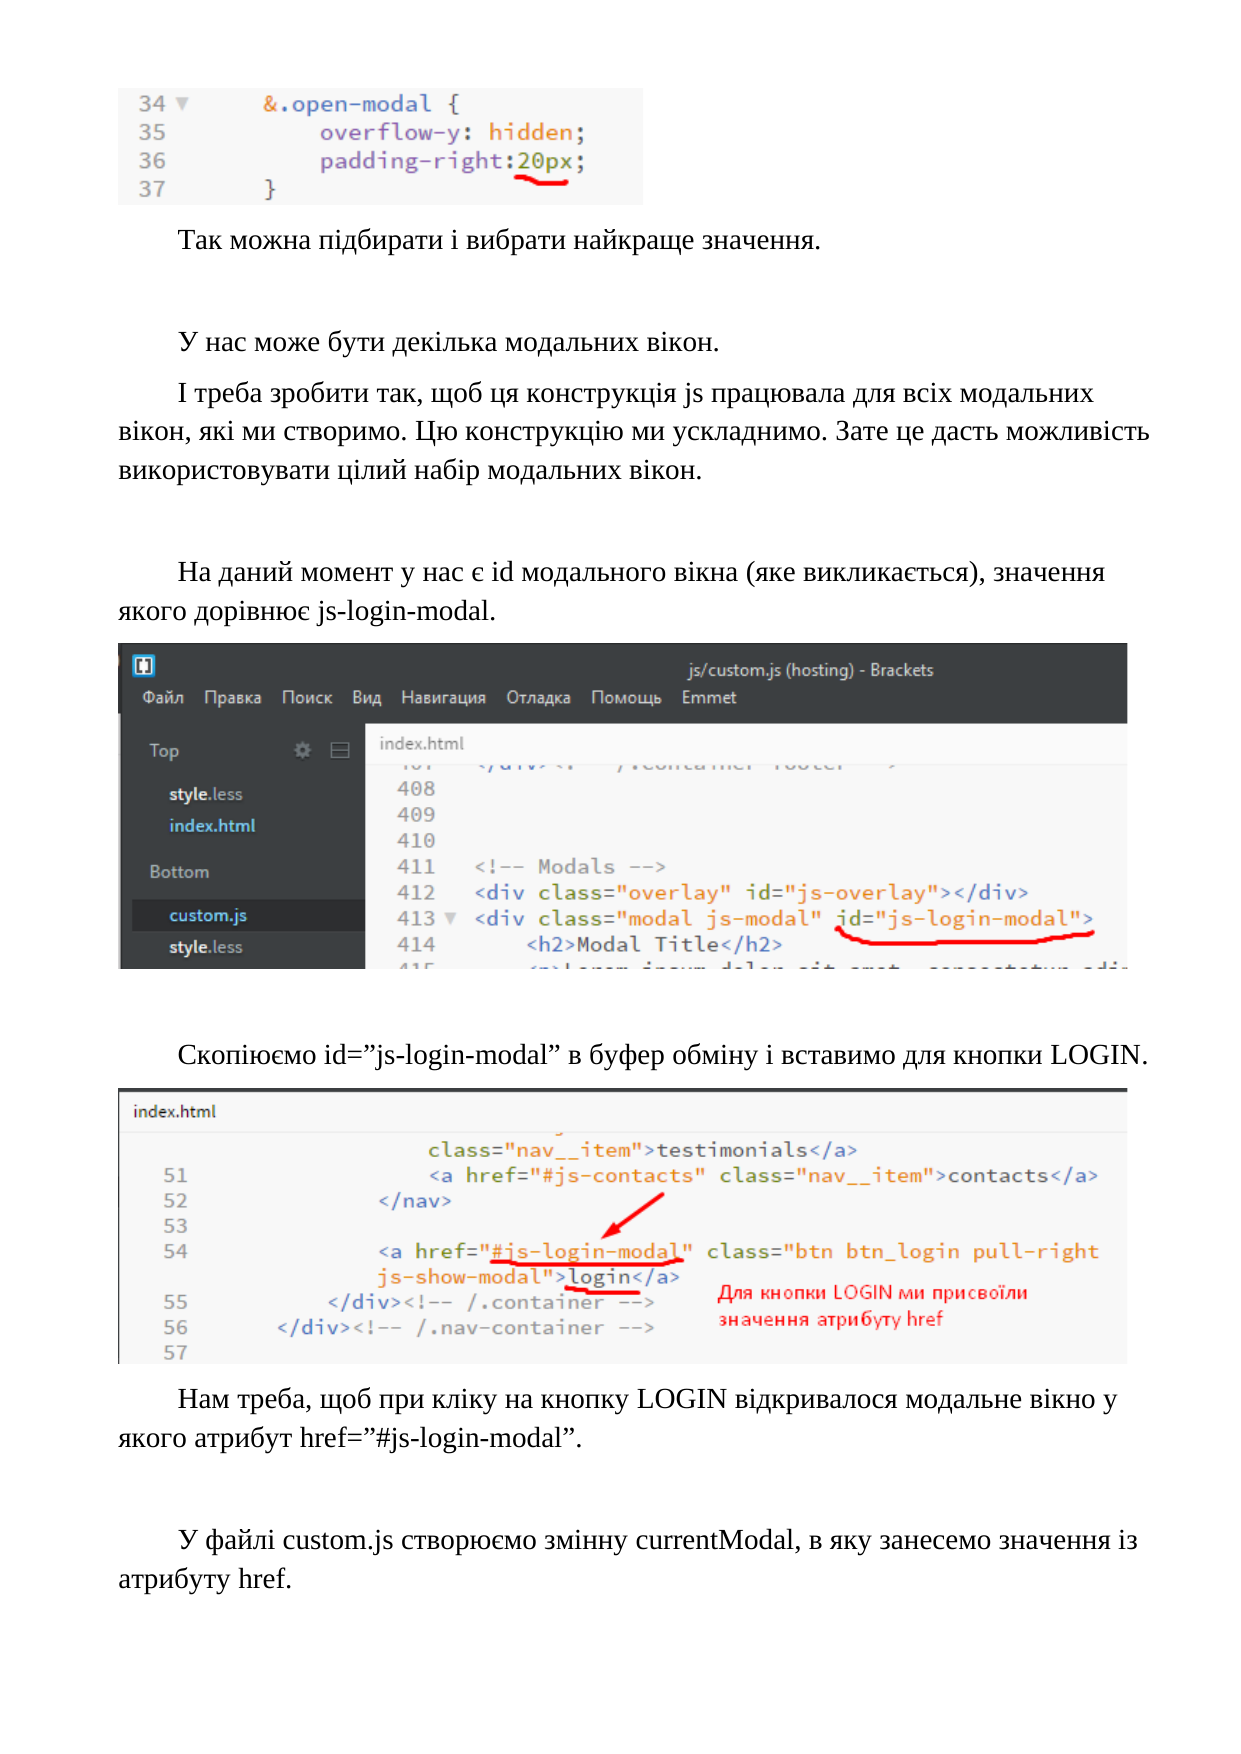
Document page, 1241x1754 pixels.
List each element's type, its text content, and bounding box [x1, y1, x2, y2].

text Нам треба, щоб при кліку на кнопку LOGIN відкривалося модальне вікно у якого атрибут href=”#js-login-modal”. [118, 1382, 1152, 1454]
text Скопіюємо id=”js-login-modal” в буфер обміну і вставимо для кнопки LOGIN. [118, 1037, 1152, 1071]
picture [118, 643, 1128, 969]
text І треба зробити так, щоб ця конструкція js працювала для всіх модальних вікон, які ми створимо. Цю конструкцію ми ускладнимо. Зате це дасть можливість використовувати цілий набір модальних вікон. [118, 375, 1152, 486]
picture [118, 1088, 1128, 1364]
text Так можна підбирати і вибрати найкраще значення. [118, 222, 1152, 255]
text У нас може бути декілька модальних вікон. [118, 324, 1152, 357]
text На даний момент у нас є id модального вікна (яке викликається), значення якого дорівнює js-login-modal. [118, 554, 1152, 626]
picture [118, 88, 644, 205]
text У файлі custom.js створюємо змінну currentModal, в яку занесемо значення із атрибуту href. [118, 1522, 1152, 1594]
